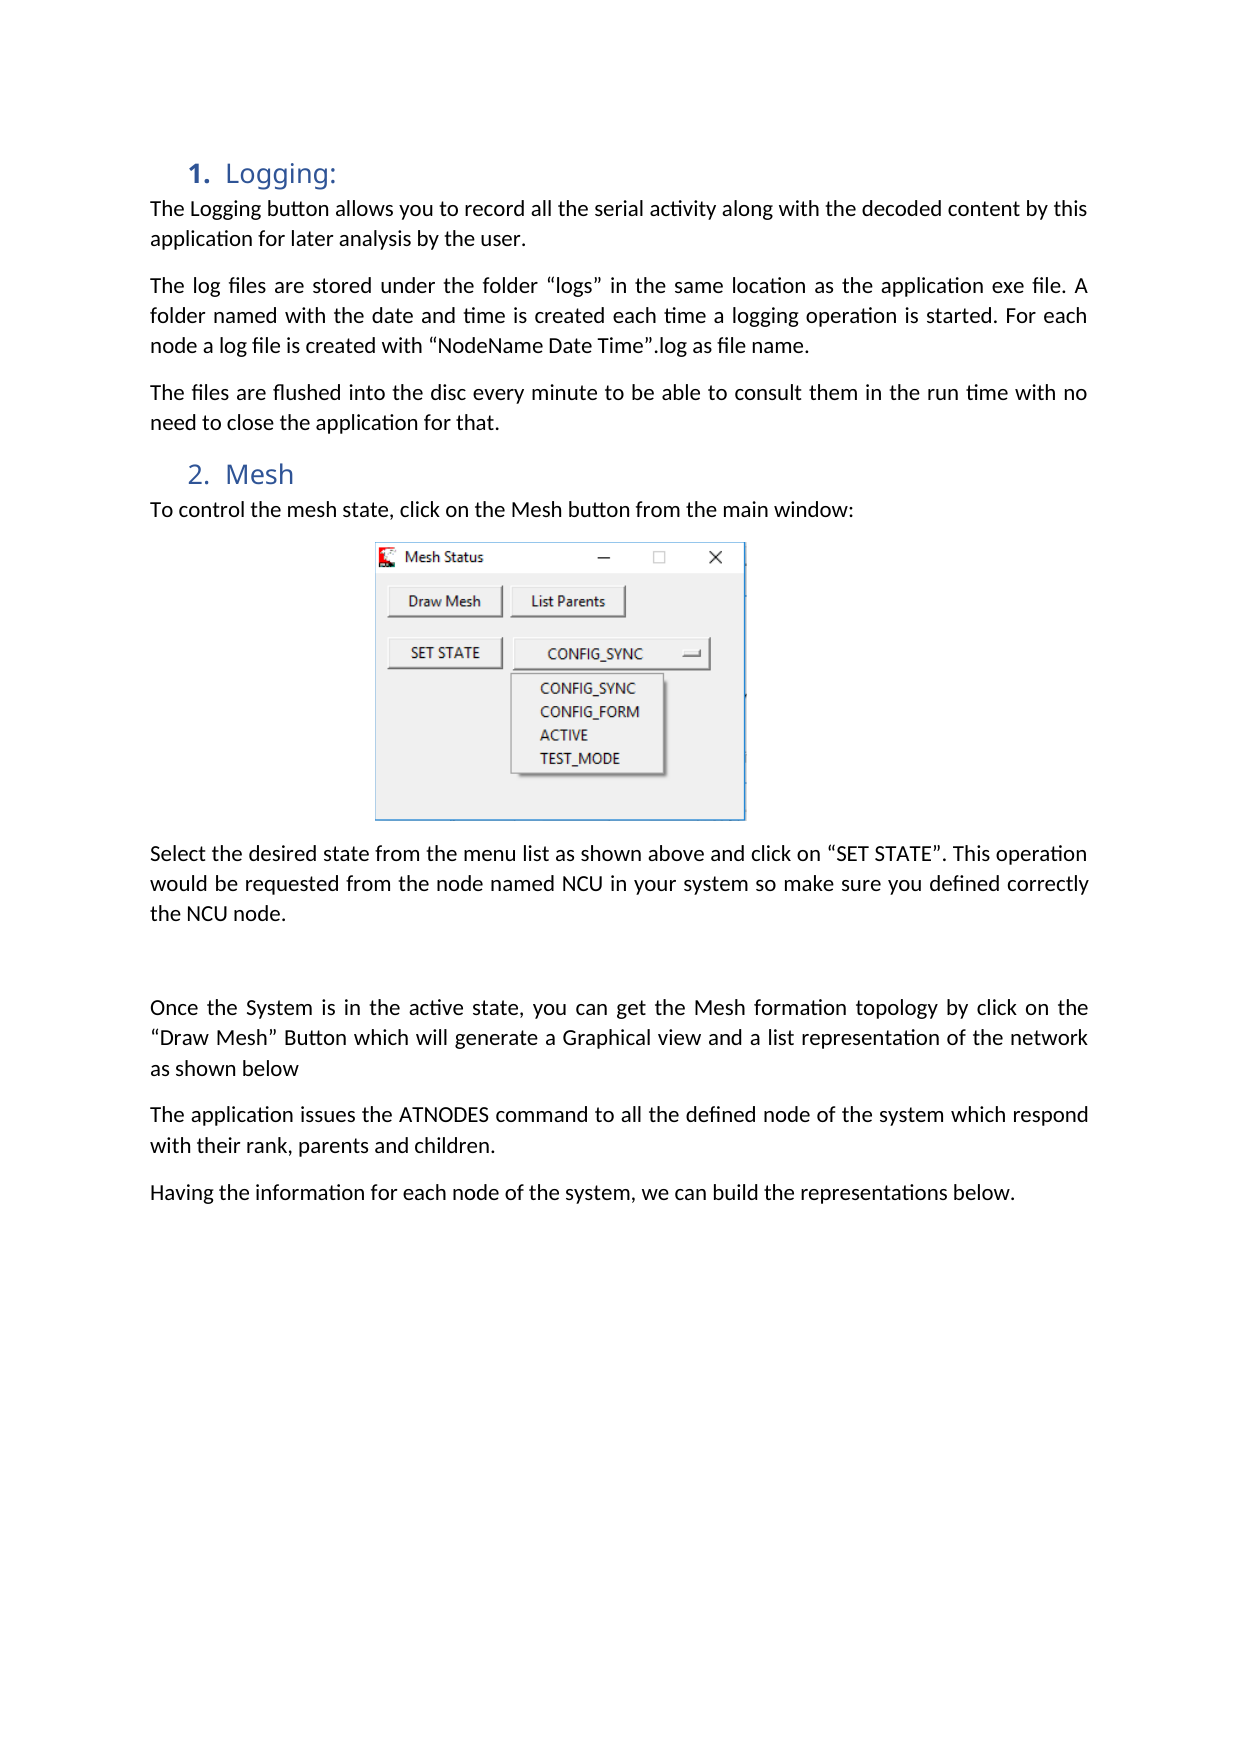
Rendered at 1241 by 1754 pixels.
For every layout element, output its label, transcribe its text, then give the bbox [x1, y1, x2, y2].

text Select the desired state from the menu list as shown above and click on “SET STATE”. This operation would be requested from the node named NCU in your system so make sure you defined correctly the NCU node. [150, 839, 1090, 927]
text The files are flushed into the disc every minute to be able to consult them in the run time with no need to close the application for that. [150, 378, 1090, 437]
text The log files are stored under the folder “logs” in the same location as the application exe file. A folder named with the date and time is created each time a logging operation is started. For each node a log file is created with “NodeName Date Time”.log as file name. [150, 271, 1090, 359]
text Having the information for each node of the system, we can build the representations below. [150, 1178, 1090, 1206]
subtitle Logging: [187, 154, 1090, 191]
text The application issues the ATNODES command to all the defined node of the system which respond with their rank, parents and children. [150, 1101, 1090, 1159]
text To control the mesh state, click on the Mesh button from the main window: [150, 495, 1090, 523]
text Once the System is in the active state, you can get the Mesh formation topology by click on the “Draw Mesh” Button which will generate a Graphical view and a list representation of the network as shown below [150, 993, 1090, 1082]
picture [375, 542, 747, 821]
text The Logging button allows you to record all the serial activity along with the decoded content by this application for later analysis by the user. [150, 194, 1090, 252]
subtitle Mesh [187, 455, 1090, 492]
